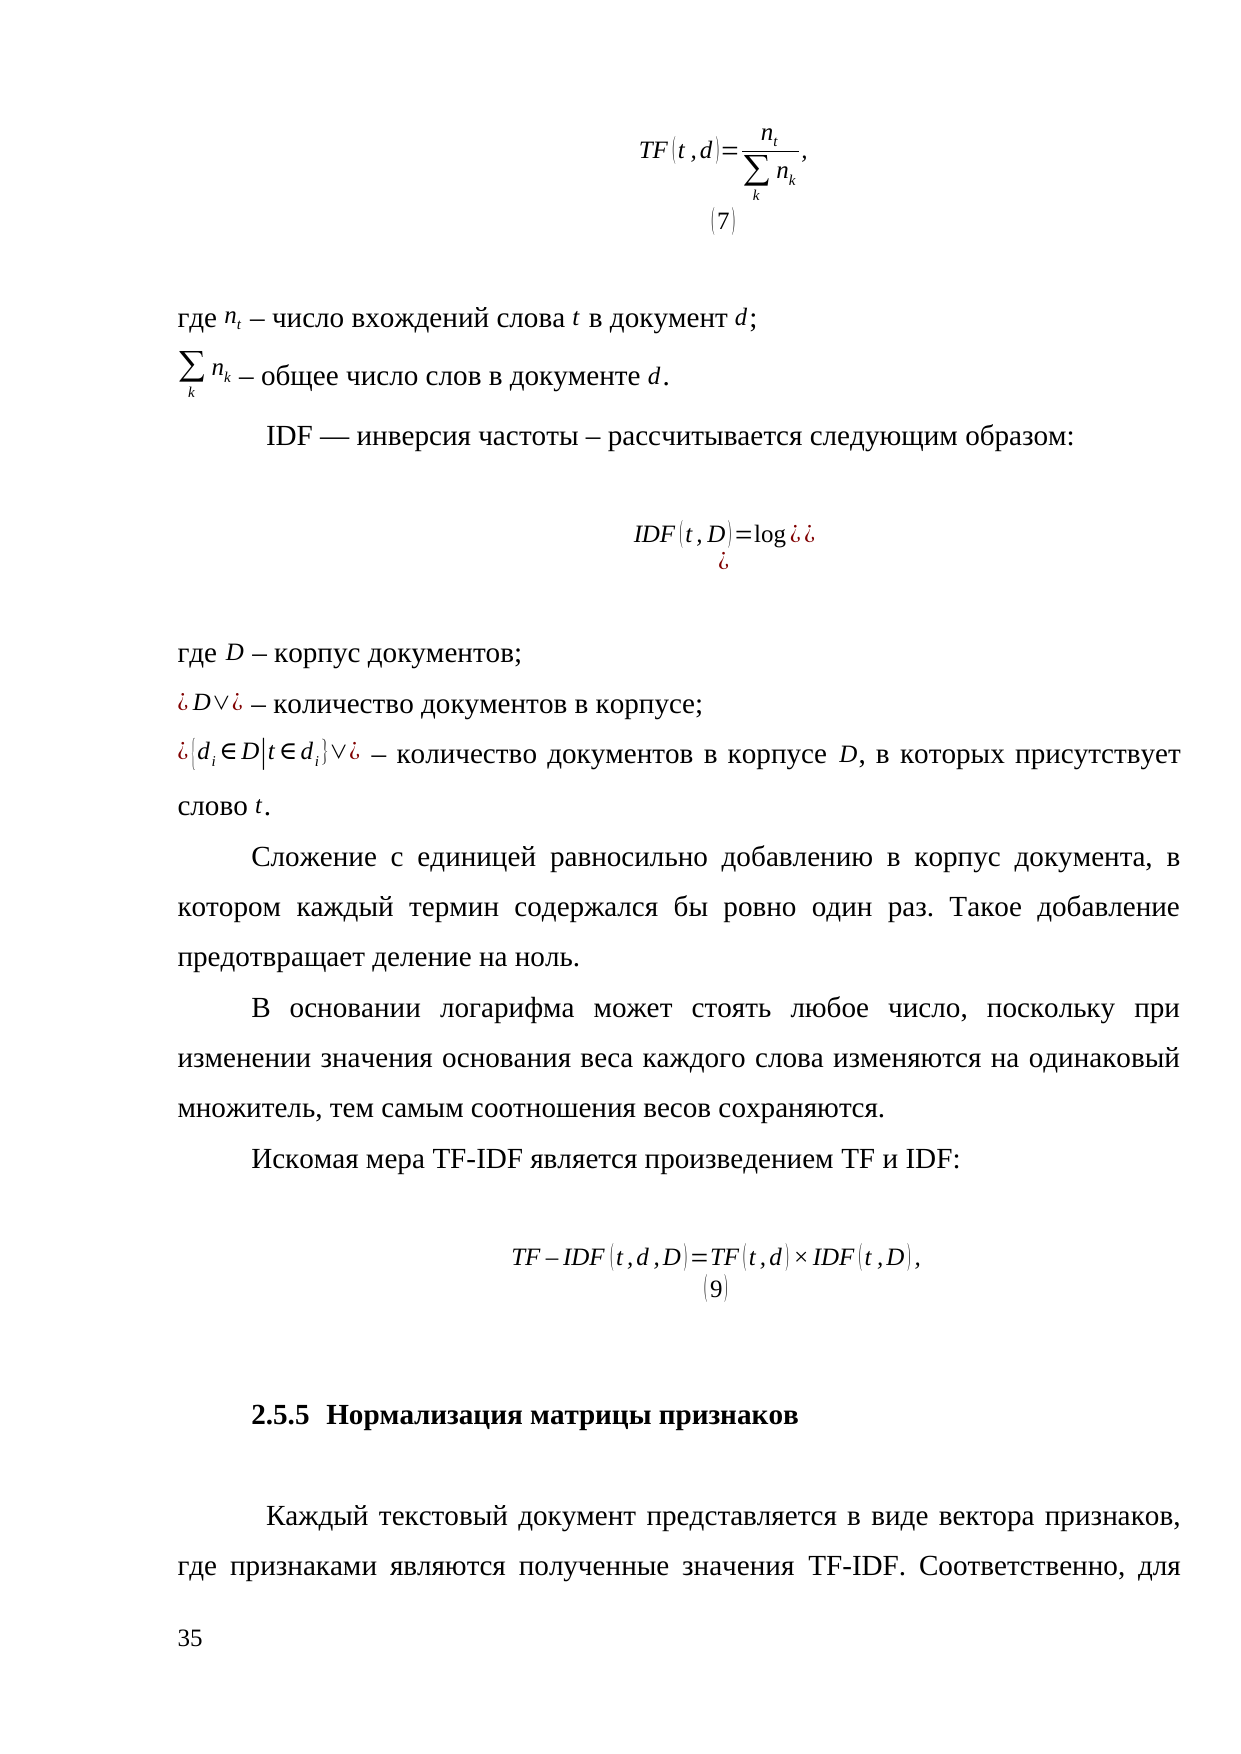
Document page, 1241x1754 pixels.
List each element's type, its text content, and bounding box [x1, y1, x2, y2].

text IDF — инверсия частоты – рассчитывается следующим образом: [177, 418, 1181, 452]
text В основании логарифма может стоять любое число, поскольку при изменении значения основания веса каждого слова изменяются на одинаковый множитель, тем самым соотношения весов сохраняются. [177, 990, 1181, 1124]
text – количество документов в корпусе; [177, 686, 1181, 719]
text Сложение с единицей равносильно добавлению в корпус документа, в котором каждый термин содержался бы ровно один раз. Такое добавление предотвращает деление на ноль. [177, 839, 1181, 973]
text – общее число слов в документе . [177, 351, 1181, 402]
text где – число вхождений слова в документ ; [177, 301, 1181, 334]
text – количество документов в корпусе , в которых присутствует слово . [177, 736, 1181, 822]
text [177, 1498, 1181, 1582]
subtitle Нормализация матрицы признаков [251, 1397, 1181, 1431]
text Искомая мера TF-IDF является произведением TF и IDF: [177, 1141, 1181, 1174]
text где – корпус документов; [177, 636, 1181, 669]
